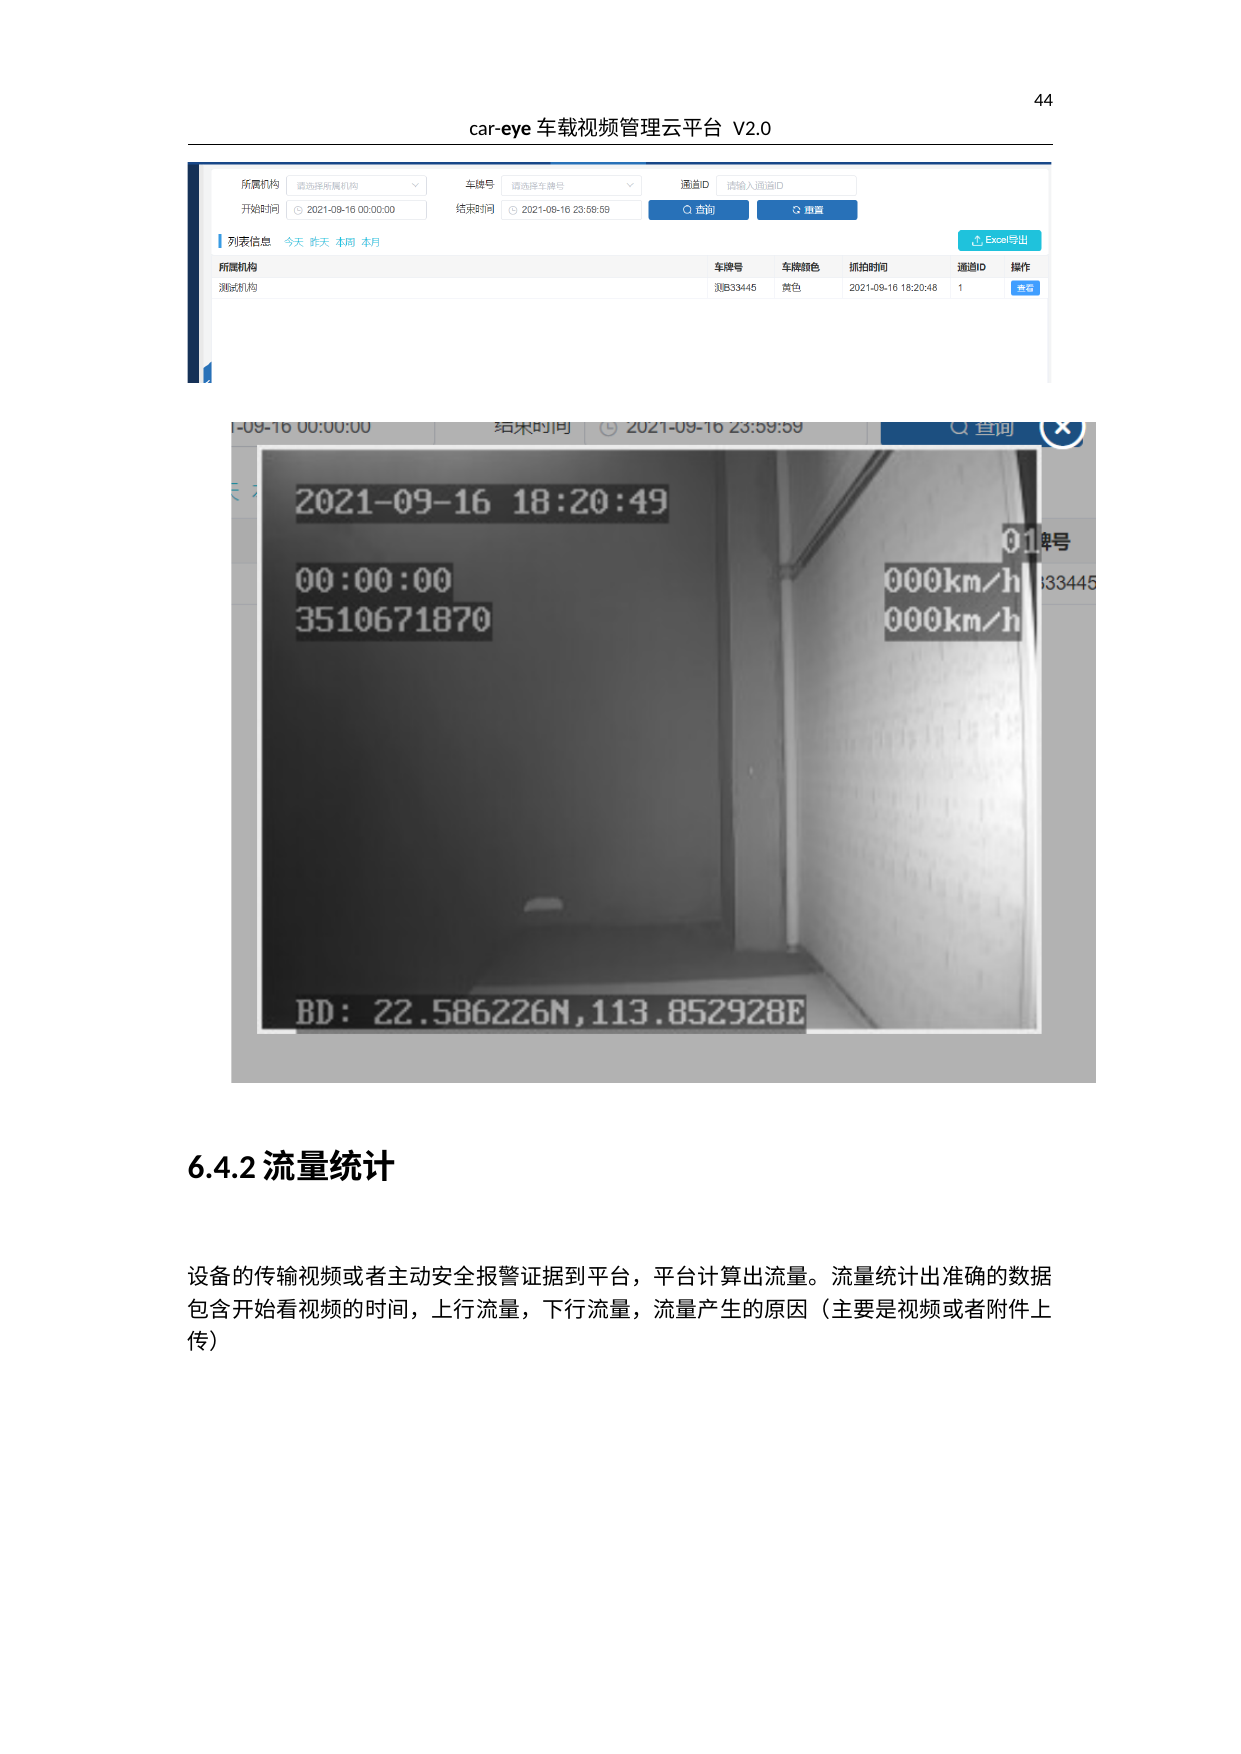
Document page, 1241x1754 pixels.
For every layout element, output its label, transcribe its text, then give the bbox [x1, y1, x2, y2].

text 设备的传输视频或者主动安全报警证据到平台，平台计算出流量。流量统计出准确的数据包含开始看视频的时间，上行流量，下行流量，流量产生的原因（主要是视频或者附件上传） [187, 1259, 1053, 1356]
picture [187, 162, 1052, 383]
subtitle 流量统计 [187, 1132, 1053, 1197]
picture [231, 422, 1096, 1083]
